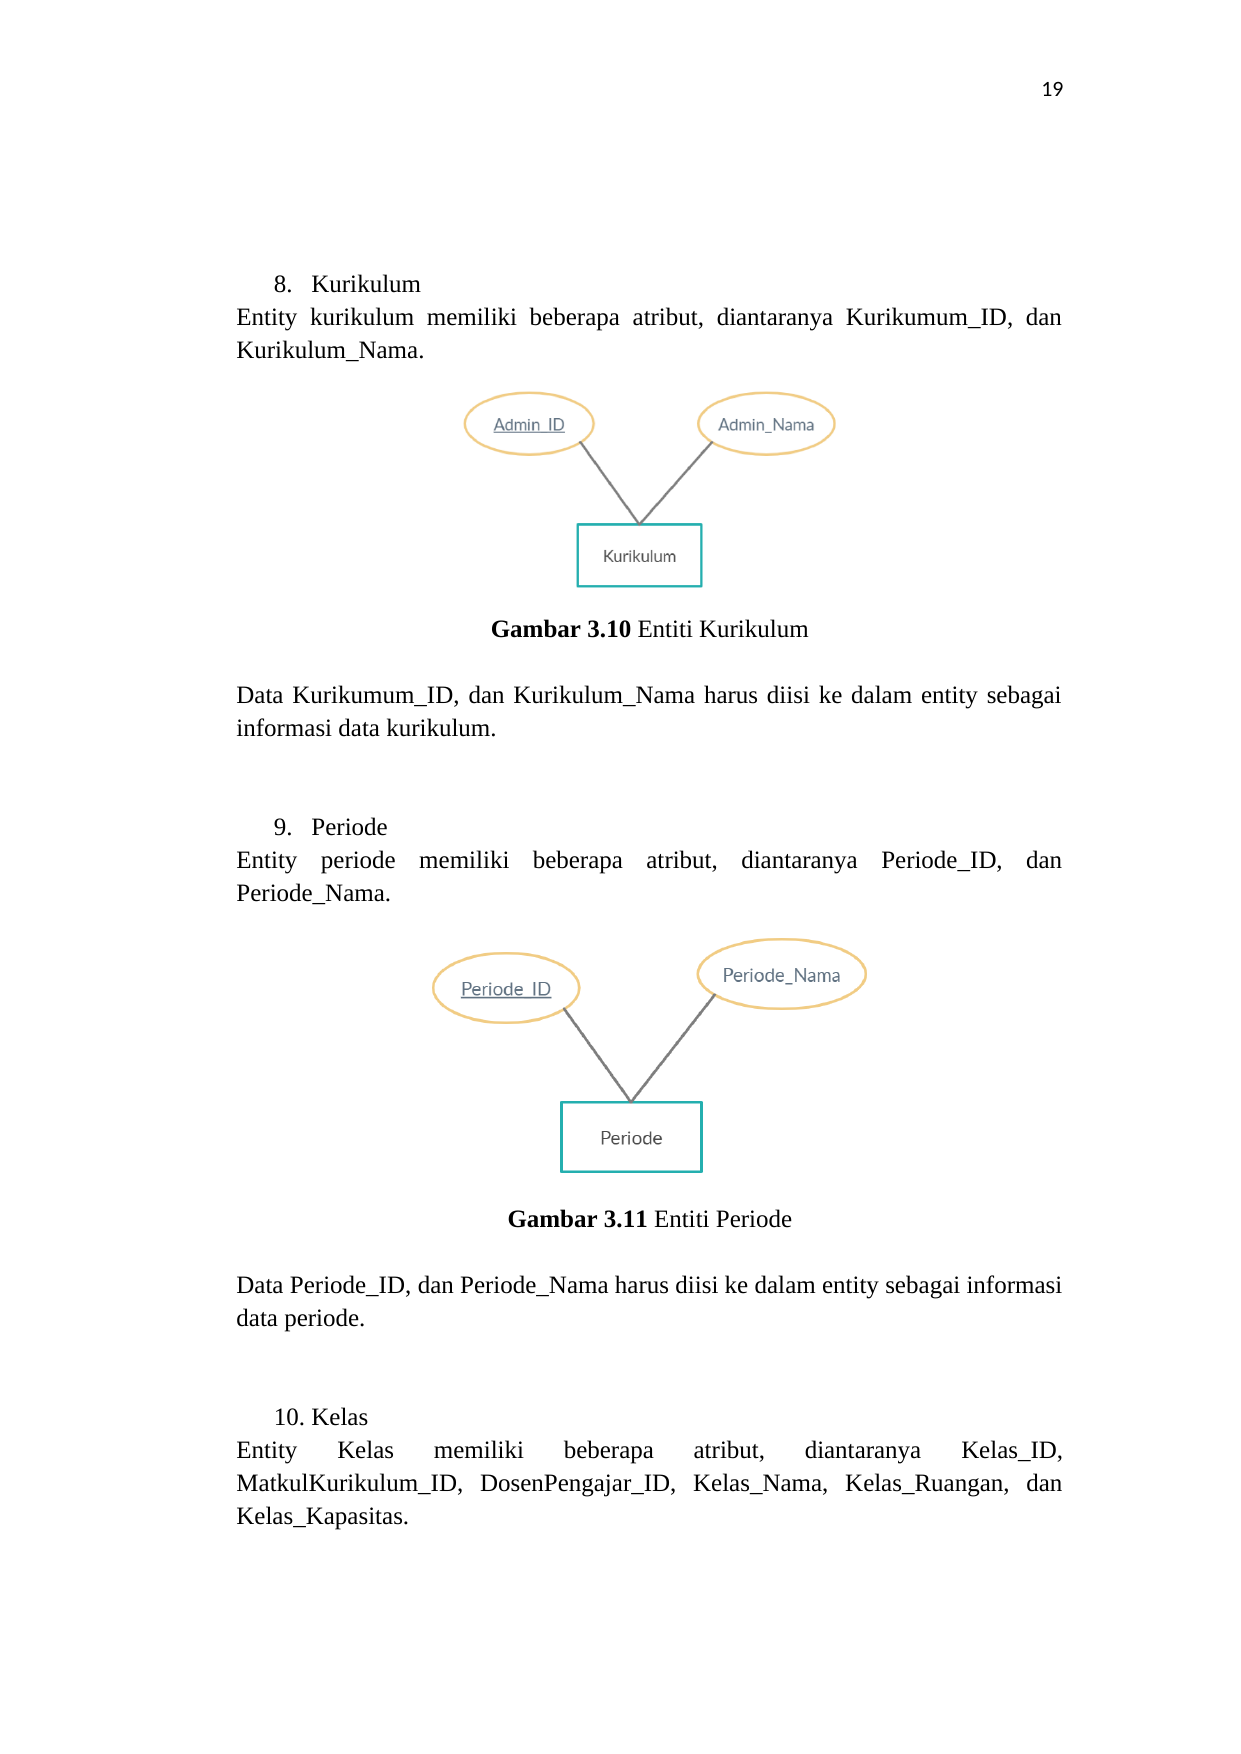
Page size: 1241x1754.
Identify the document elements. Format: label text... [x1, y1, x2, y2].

text Gambar 3.11 Entiti Periode [236, 1204, 1063, 1233]
text Data Kurikumum_ID, dan Kurikulum_Nama harus diisi ke dalam entity sebagai informasi data kurikulum. [236, 680, 1063, 742]
text Entity periode memiliki beberapa atribut, diantaranya Periode_ID, dan Periode_Nama. [236, 845, 1063, 907]
text Entity Kelas memiliki beberapa atribut, diantaranya Kelas_ID, MatkulKurikulum_ID, DosenPengajar_ID, Kelas_Nama, Kelas_Ruangan, dan Kelas_Kapasitas. [236, 1435, 1063, 1530]
text Entity kurikulum memiliki beberapa atribut, diantaranya Kurikumum_ID, dan Kurikulum_Nama. [236, 302, 1063, 364]
list Kelas [274, 1402, 1063, 1431]
list Kurikulum [274, 269, 1063, 298]
text Gambar 3.10 Entiti Kurikulum [236, 614, 1063, 643]
picture [405, 911, 894, 1200]
picture [441, 368, 859, 611]
list Periode [274, 812, 1063, 841]
text Data Periode_ID, dan Periode_Nama harus diisi ke dalam entity sebagai informasi data periode. [236, 1270, 1063, 1332]
